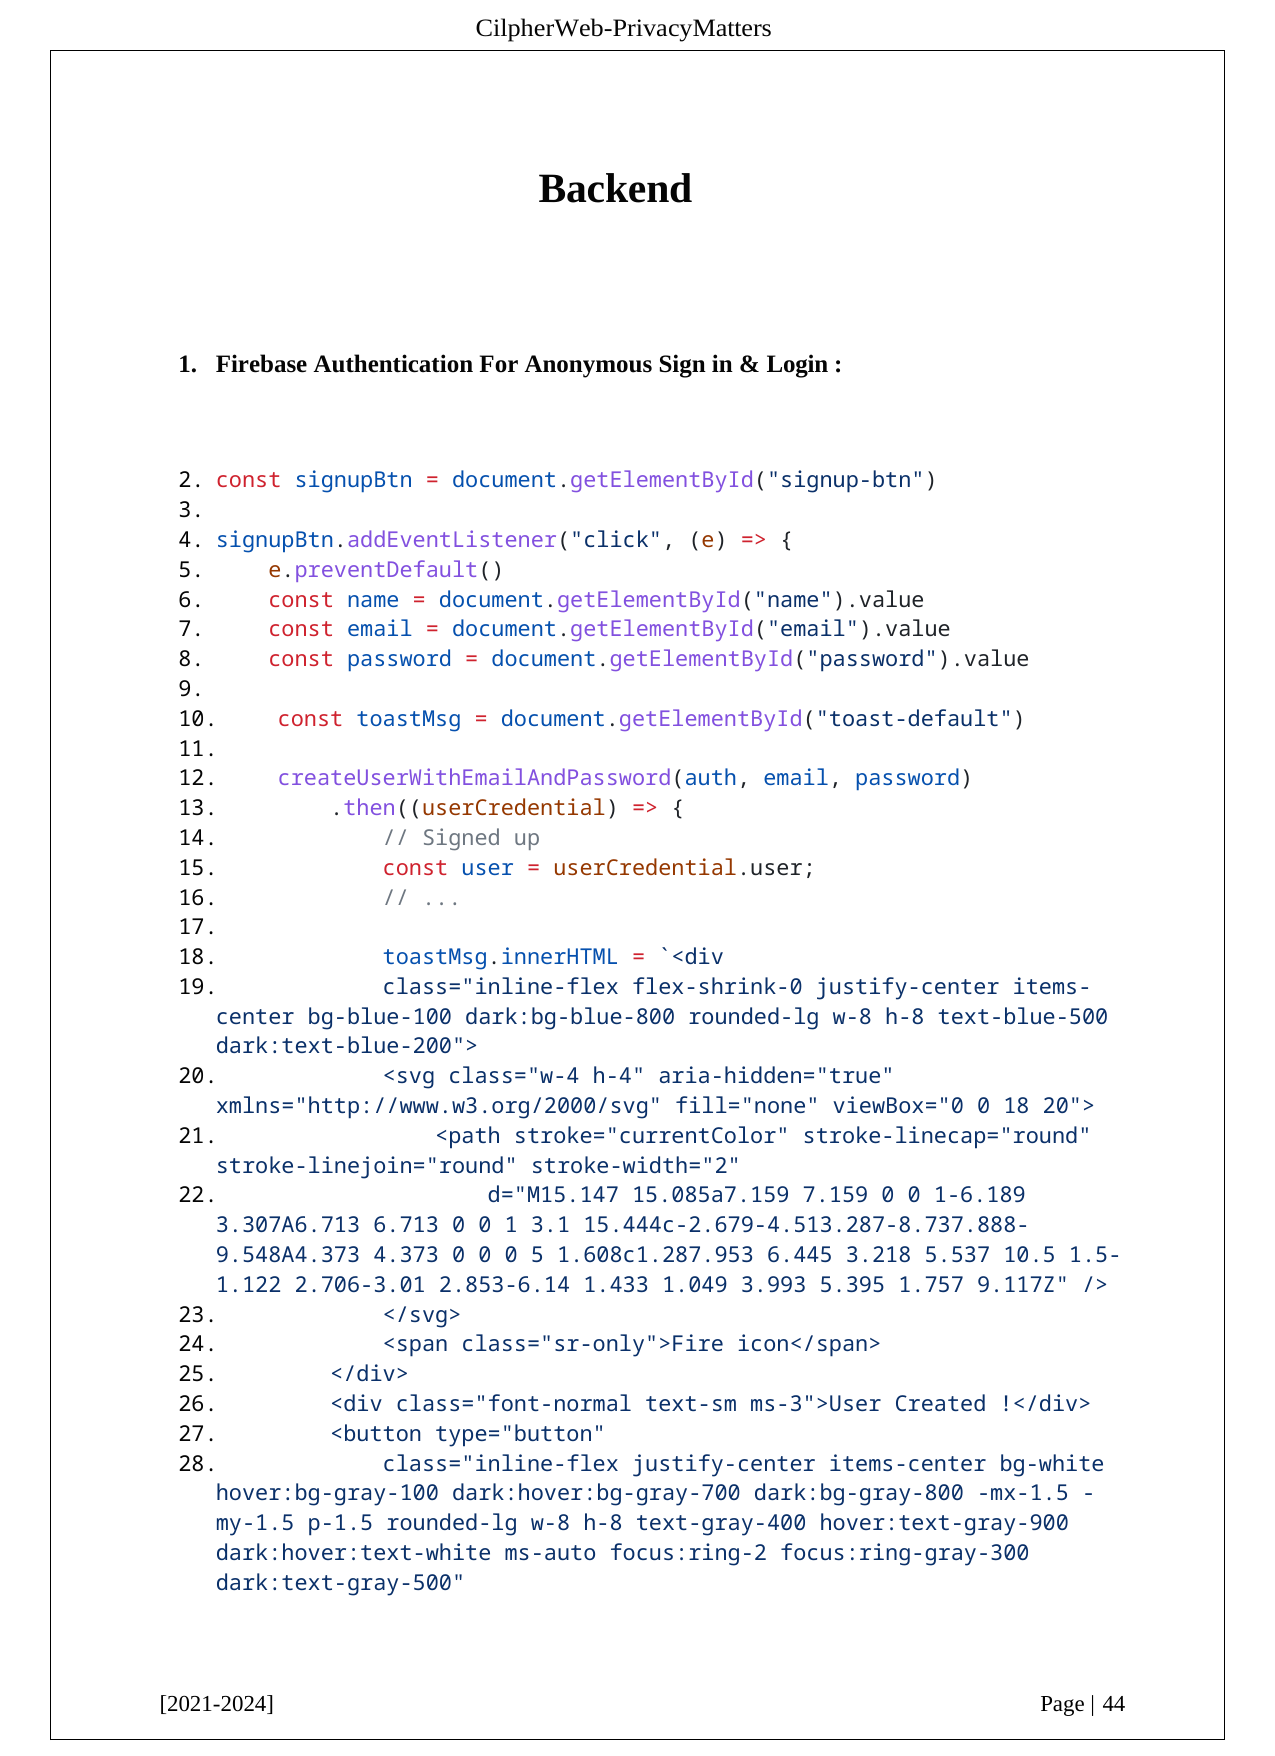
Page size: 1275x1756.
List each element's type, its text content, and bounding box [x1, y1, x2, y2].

list </div> [178, 1358, 1125, 1388]
list const name = document.getElementById("name").value [178, 583, 1125, 613]
list // Signed up [178, 822, 1125, 852]
list <div class="font-normal text-sm ms-3">User Created !</div> [178, 1388, 1125, 1418]
list e.preventDefault() [178, 554, 1125, 583]
list const user = userCredential.user; [178, 852, 1125, 881]
list const signupBtn = document.getElementById("signup-btn") [178, 464, 1125, 494]
list <svg class="w-4 h-4" aria-hidden="true" xmlns="http://www.w3.org/2000/svg" fill="none" viewBox="0 0 18 20"> [178, 1060, 1125, 1120]
list <span class="sr-only">Fire icon</span> [178, 1328, 1125, 1358]
list toastMsg.innerHTML = `<div [178, 941, 1125, 971]
list Firebase Authentication For Anonymous Sign in & Login : [178, 349, 1125, 378]
list signupBtn.addEventListener("click", (e) => { [178, 524, 1125, 554]
list <button type="button" [178, 1418, 1125, 1447]
list const toastMsg = document.getElementById("toast-default") [178, 703, 1125, 732]
text Backend [331, 163, 899, 211]
list .then((userCredential) => { [178, 792, 1125, 822]
list <path stroke="currentColor" stroke-linecap="round" stroke-linejoin="round" stroke-width="2" [178, 1120, 1125, 1179]
list createUserWithEmailAndPassword(auth, email, password) [178, 762, 1125, 792]
list d="M15.147 15.085a7.159 7.159 0 0 1-6.189 3.307A6.713 6.713 0 0 1 3.1 15.444c-2.679-4.513.287-8.737.888-9.548A4.373 4.373 0 0 0 5 1.608c1.287.953 6.445 3.218 5.537 10.5 1.5-1.122 2.706-3.01 2.853-6.14 1.433 1.049 3.993 5.395 1.757 9.117Z" /> [178, 1179, 1125, 1298]
list const password = document.getElementById("password").value [178, 643, 1125, 673]
list // ... [178, 881, 1125, 911]
list class="inline-flex justify-center items-center bg-white hover:bg-gray-100 dark:hover:bg-gray-700 dark:bg-gray-800 -mx-1.5 -my-1.5 p-1.5 rounded-lg w-8 h-8 text-gray-400 hover:text-gray-900 dark:hover:text-white ms-auto focus:ring-2 focus:ring-gray-300 dark:text-gray-500" [178, 1447, 1125, 1596]
list const email = document.getElementById("email").value [178, 613, 1125, 643]
list class="inline-flex flex-shrink-0 justify-center items-center bg-blue-100 dark:bg-blue-800 rounded-lg w-8 h-8 text-blue-500 dark:text-blue-200"> [178, 971, 1125, 1060]
list </svg> [178, 1298, 1125, 1328]
